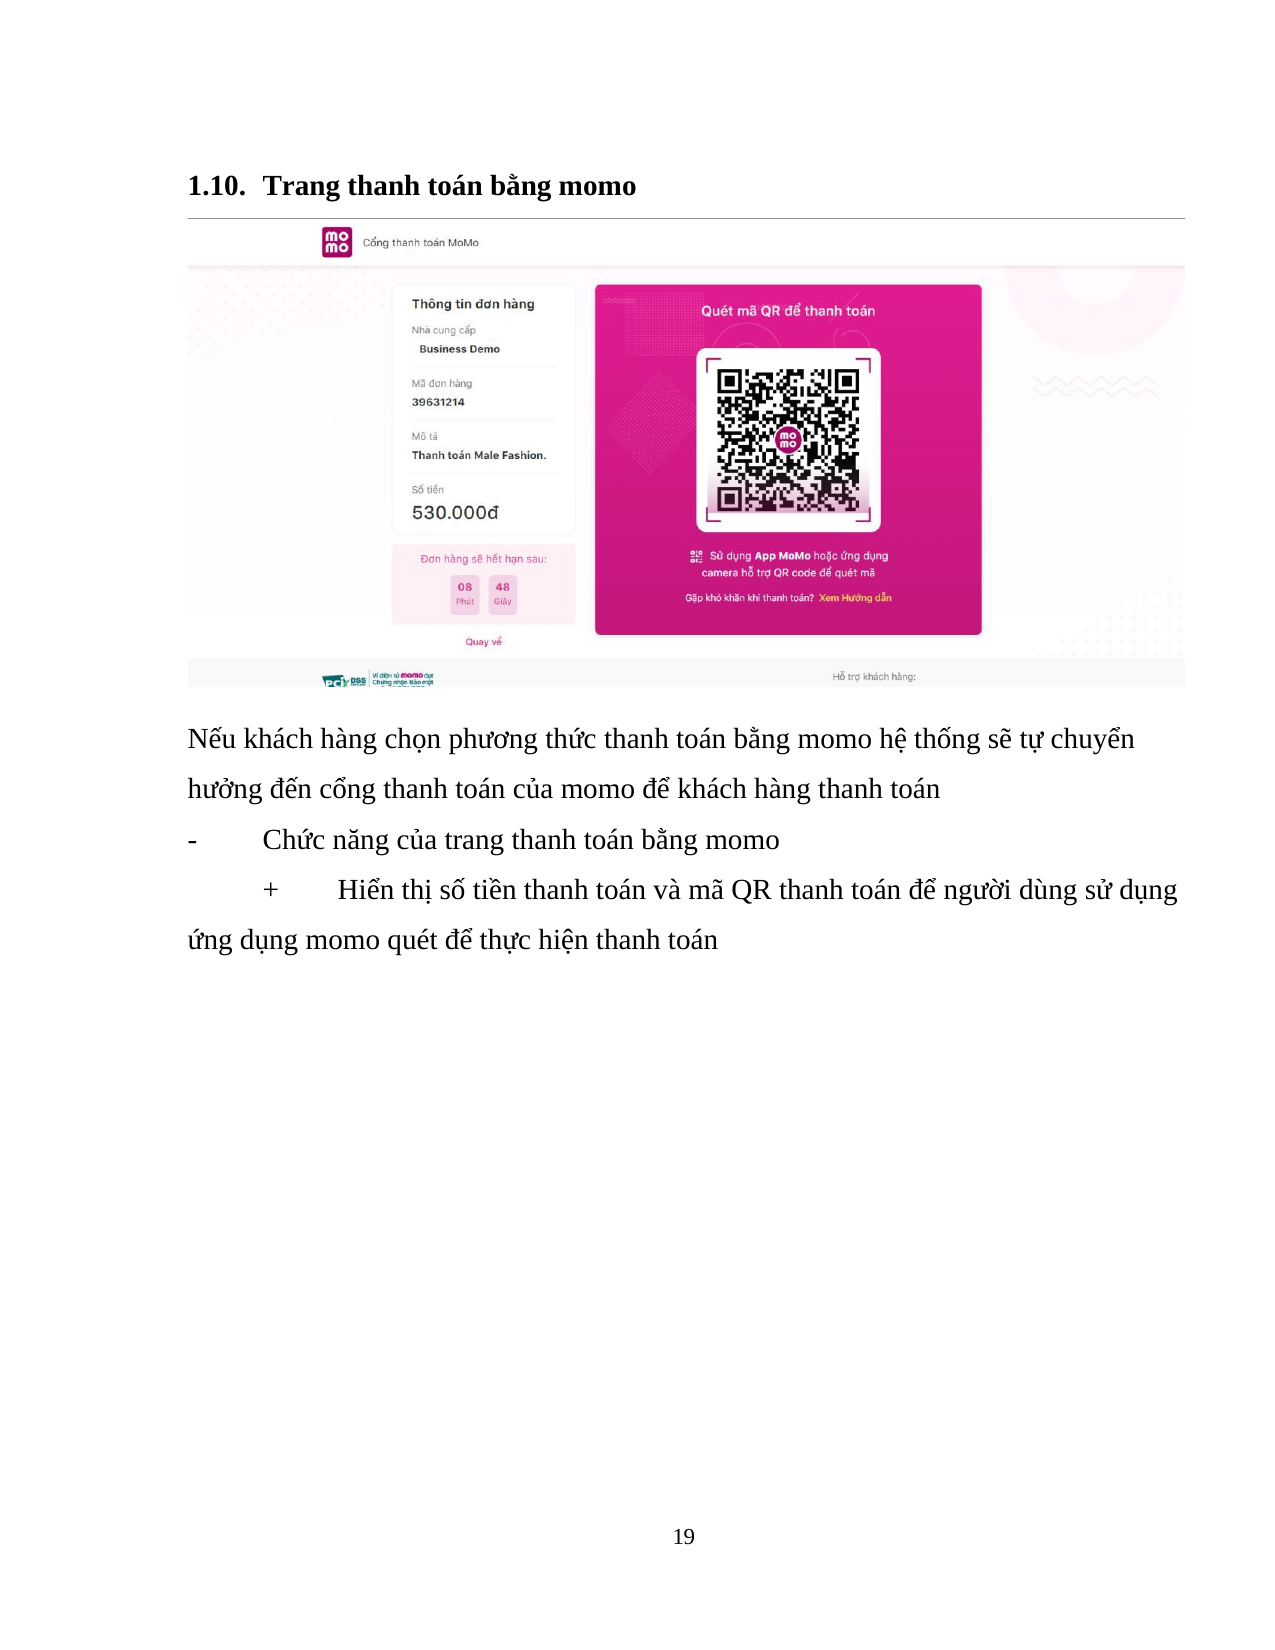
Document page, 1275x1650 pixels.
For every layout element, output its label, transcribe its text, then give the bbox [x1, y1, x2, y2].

text - Chức năng của trang thanh toán bằng momo [187, 822, 1198, 855]
subtitle Trang thanh toán bằng momo [187, 168, 1198, 202]
text + Hiển thị số tiền thanh toán và mã QR thanh toán để người dùng sử dụng ứng dụng momo quét để thực hiện thanh toán [187, 872, 1186, 956]
picture [187, 218, 1185, 687]
